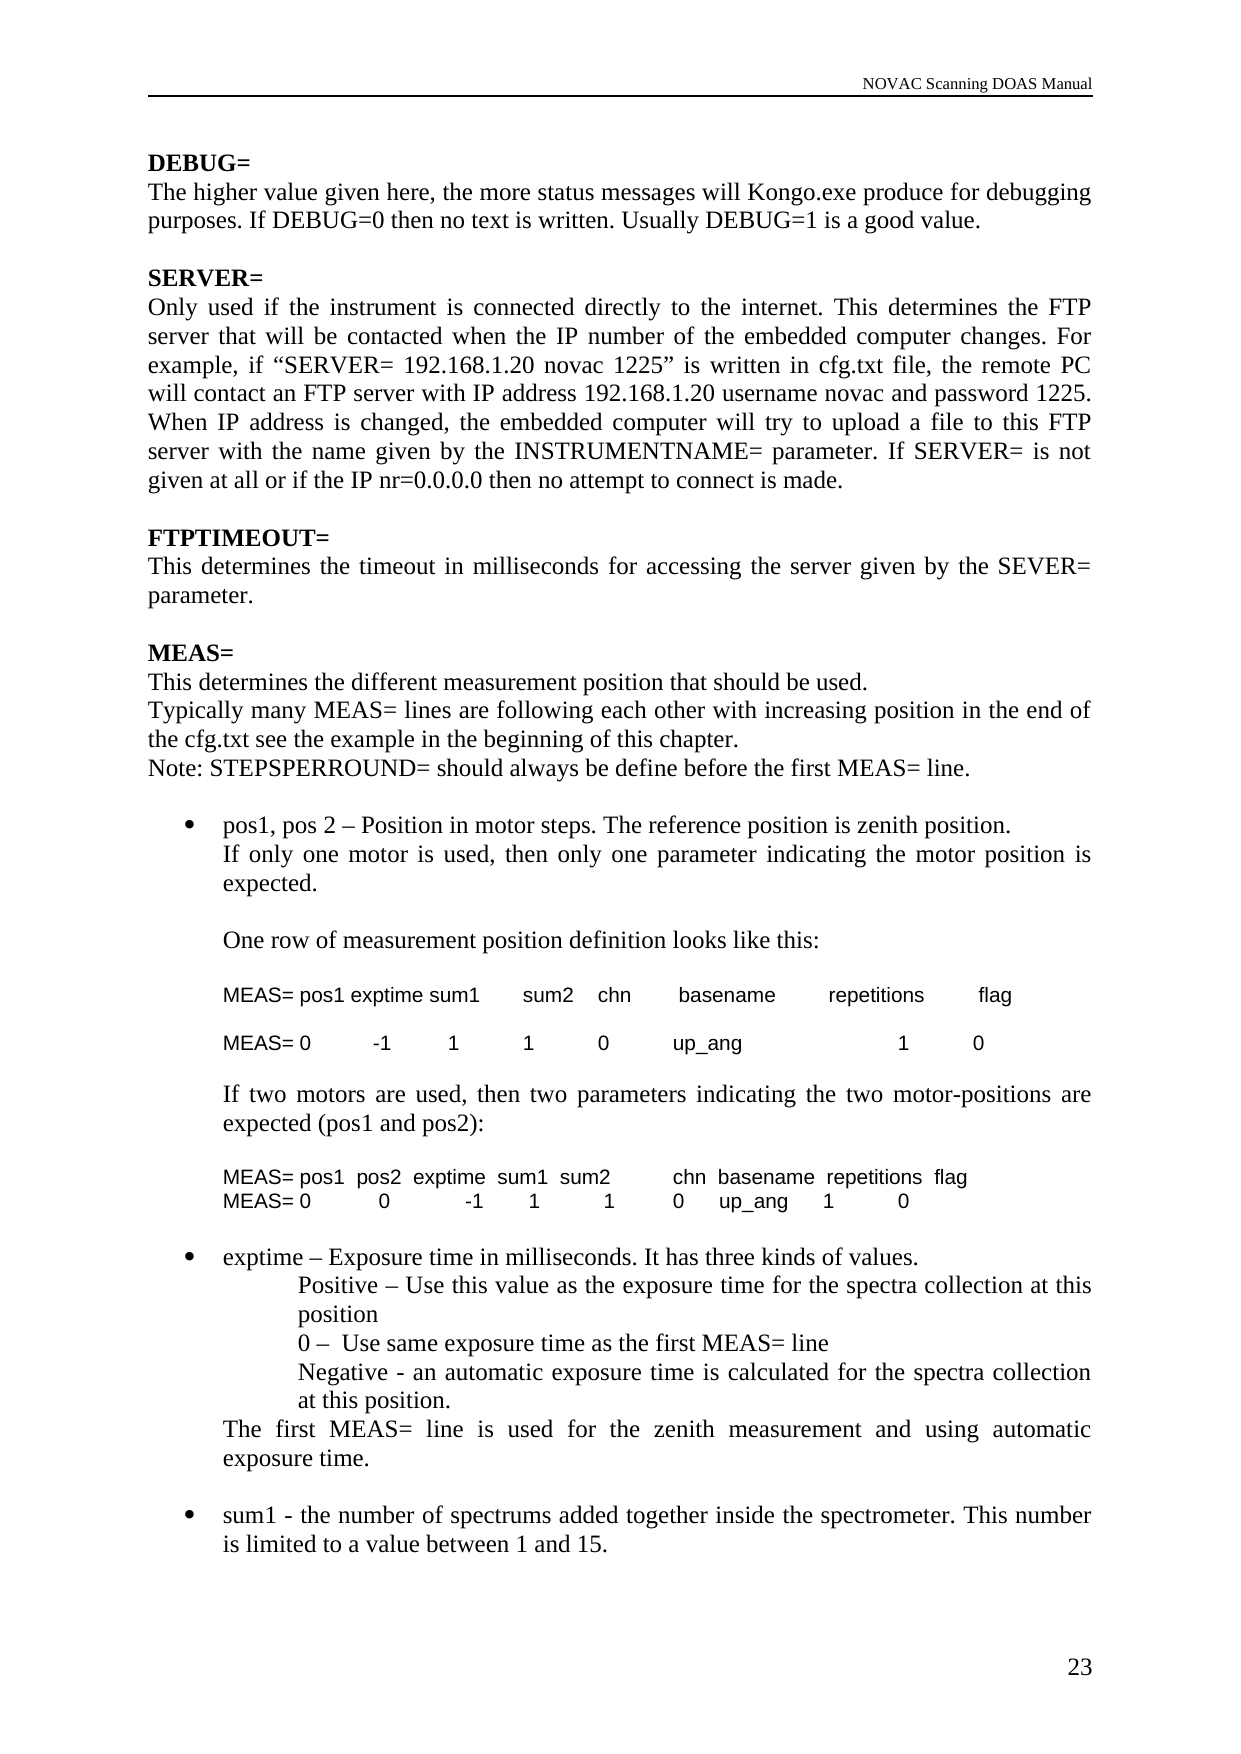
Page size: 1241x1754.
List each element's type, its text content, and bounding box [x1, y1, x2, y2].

text The higher value given here, the more status messages will Kongo.exe produce for debugging purposes. If DEBUG=0 then no text is written. Usually DEBUG=1 is a good value. [148, 177, 1093, 234]
text MEAS= 0 -1 1 1 0 up_ang 1 0 [223, 1031, 1093, 1055]
text MEAS= pos1 exptime sum1 sum2 chn basename repetitions flag [223, 983, 1093, 1007]
text FTPTIMEOUT= [148, 522, 1093, 551]
text The first MEAS= line is used for the zenith measurement and using automatic exposure time. [223, 1414, 1093, 1472]
text This determines the timeout in milliseconds for accessing the server given by the SEVER= parameter. [148, 551, 1093, 609]
text Only used if the instrument is connected directly to the internet. This determines the FTP server that will be contacted when the IP number of the embedded computer changes. For example, if “SERVER= 192.168.1.20 novac 1225” is written in cfg.txt file, the remote PC will contact an FTP server with IP address 192.168.1.20 username novac and password 1225. When IP address is changed, the embedded computer will try to upload a file to this FTP server with the name given by the INSTRUMENTNAME= parameter. If SERVER= is not given at all or if the IP nr=0.0.0.0 then no attempt to connect is made. [148, 292, 1093, 493]
text Negative - an automatic exposure time is calculated for the spectra collection at this position. [298, 1357, 1093, 1414]
text Typically many MEAS= lines are following each other with increasing position in the end of the cfg.txt see the example in the beginning of this chapter. [148, 696, 1093, 753]
list sum1 - the number of spectrums added together inside the spectrometer. This number is limited to a value between 1 and 15. [185, 1501, 1093, 1558]
text Note: STEPSPERROUND= should always be define before the first MEAS= line. [148, 753, 1093, 782]
text This determines the different measurement position that should be used. [148, 667, 1093, 696]
list exptime – Exposure time in milliseconds. It has three kinds of values. [185, 1242, 1093, 1271]
text MEAS= pos1 pos2 exptime sum1 sum2 chn basename repetitions flag [223, 1165, 1093, 1189]
text Positive – Use this value as the exposure time for the spectra collection at this position [298, 1271, 1093, 1328]
text 0 – Use same exposure time as the first MEAS= line [223, 1328, 1093, 1357]
text SERVER= [148, 263, 1093, 292]
list pos1, pos 2 – Position in motor steps. The reference position is zenith position. [185, 811, 1093, 839]
text One row of measurement position definition looks like this: [223, 926, 1093, 954]
text DEBUG= [148, 148, 1093, 177]
text MEAS= [148, 638, 1093, 667]
text If only one motor is used, then only one parameter indicating the motor position is expected. [223, 839, 1093, 897]
text MEAS= 0 0 -1 1 1 0 up_ang 1 0 [223, 1189, 1093, 1213]
text If two motors are used, then two parameters indicating the two motor-positions are expected (pos1 and pos2): [223, 1079, 1093, 1136]
